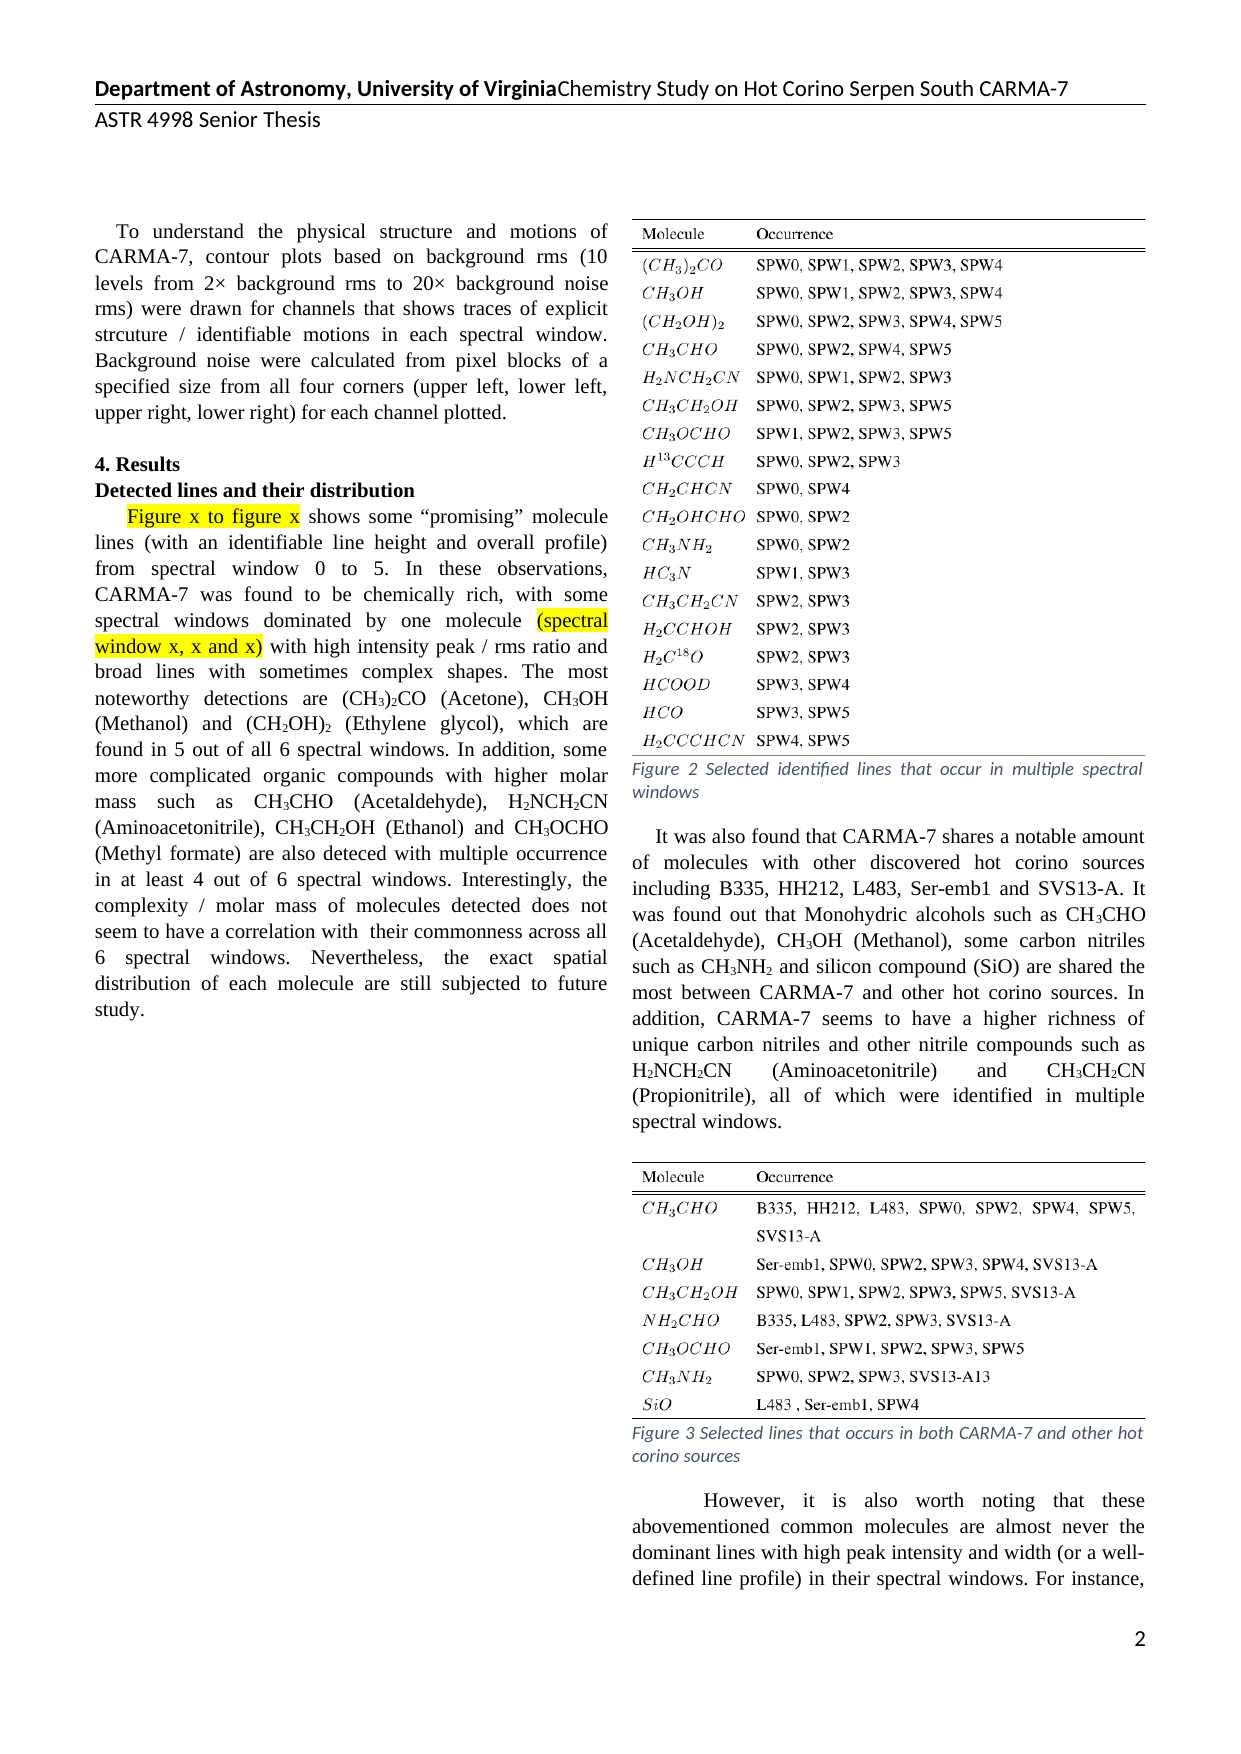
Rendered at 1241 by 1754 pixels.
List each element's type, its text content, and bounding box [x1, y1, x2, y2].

text It was also found that CARMA-7 shares a notable amount of molecules with other discovered hot corino sources including B335, HH212, L483, Ser-emb1 and SVS13-A. It was found out that Monohydric alcohols such as CH3CHO (Acetaldehyde), CH3OH (Methanol), some carbon nitriles such as CH3NH2 and silicon compound (SiO) are shared the most between CARMA-7 and other hot corino sources. In addition, CARMA-7 seems to have a higher richness of unique carbon nitriles and other nitrile compounds such as H2NCH2CN (Aminoacetonitrile) and CH3CH2CN (Propionitrile), all of which were identified in multiple spectral windows. [632, 824, 1146, 1133]
text Detected lines and their distribution [94, 478, 608, 502]
picture [631, 218, 1146, 756]
picture [631, 1161, 1146, 1420]
text Figure 2 Selected identified lines that occur in multiple spectral windows [632, 757, 1146, 803]
text To understand the physical structure and motions of CARMA-7, contour plots based on background rms (10 levels from 2× background rms to 20× background noise rms) were drawn for channels that shows traces of explicit strcuture / identifiable motions in each spectral window. Background noise were calculated from pixel blocks of a specified size from all four corners (upper left, lower left, upper right, lower right) for each channel plotted. [94, 218, 608, 424]
text Figure x to figure x shows some “promising” molecule lines (with an identifiable line height and overall profile) from spectral window 0 to 5. In these observations, CARMA-7 was found to be chemically rich, with some spectral windows dominated by one molecule (spectral window x, x and x) with high intensity peak / rms ratio and broad lines with sometimes complex shapes. The most noteworthy detections are (CH3)2CO (Acetone), CH3OH (Methanol) and (CH2OH)2 (Ethylene glycol), which are found in 5 out of all 6 spectral windows. In addition, some more complicated organic compounds with higher molar mass such as CH3CHO (Acetaldehyde), H2NCH2CN (Aminoacetonitrile), CH3CH2OH (Ethanol) and CH3OCHO (Methyl formate) are also deteced with multiple occurrence in at least 4 out of 6 spectral windows. Interestingly, the complexity / molar mass of molecules detected does not seem to have a correlation with their commonness across all 6 spectral windows. Nevertheless, the exact spatial distribution of each molecule are still subjected to future study. [94, 504, 608, 1021]
text Figure 3 Selected lines that occurs in both CARMA-7 and other hot corino sources [632, 1422, 1146, 1467]
text 4. Results [94, 452, 608, 476]
